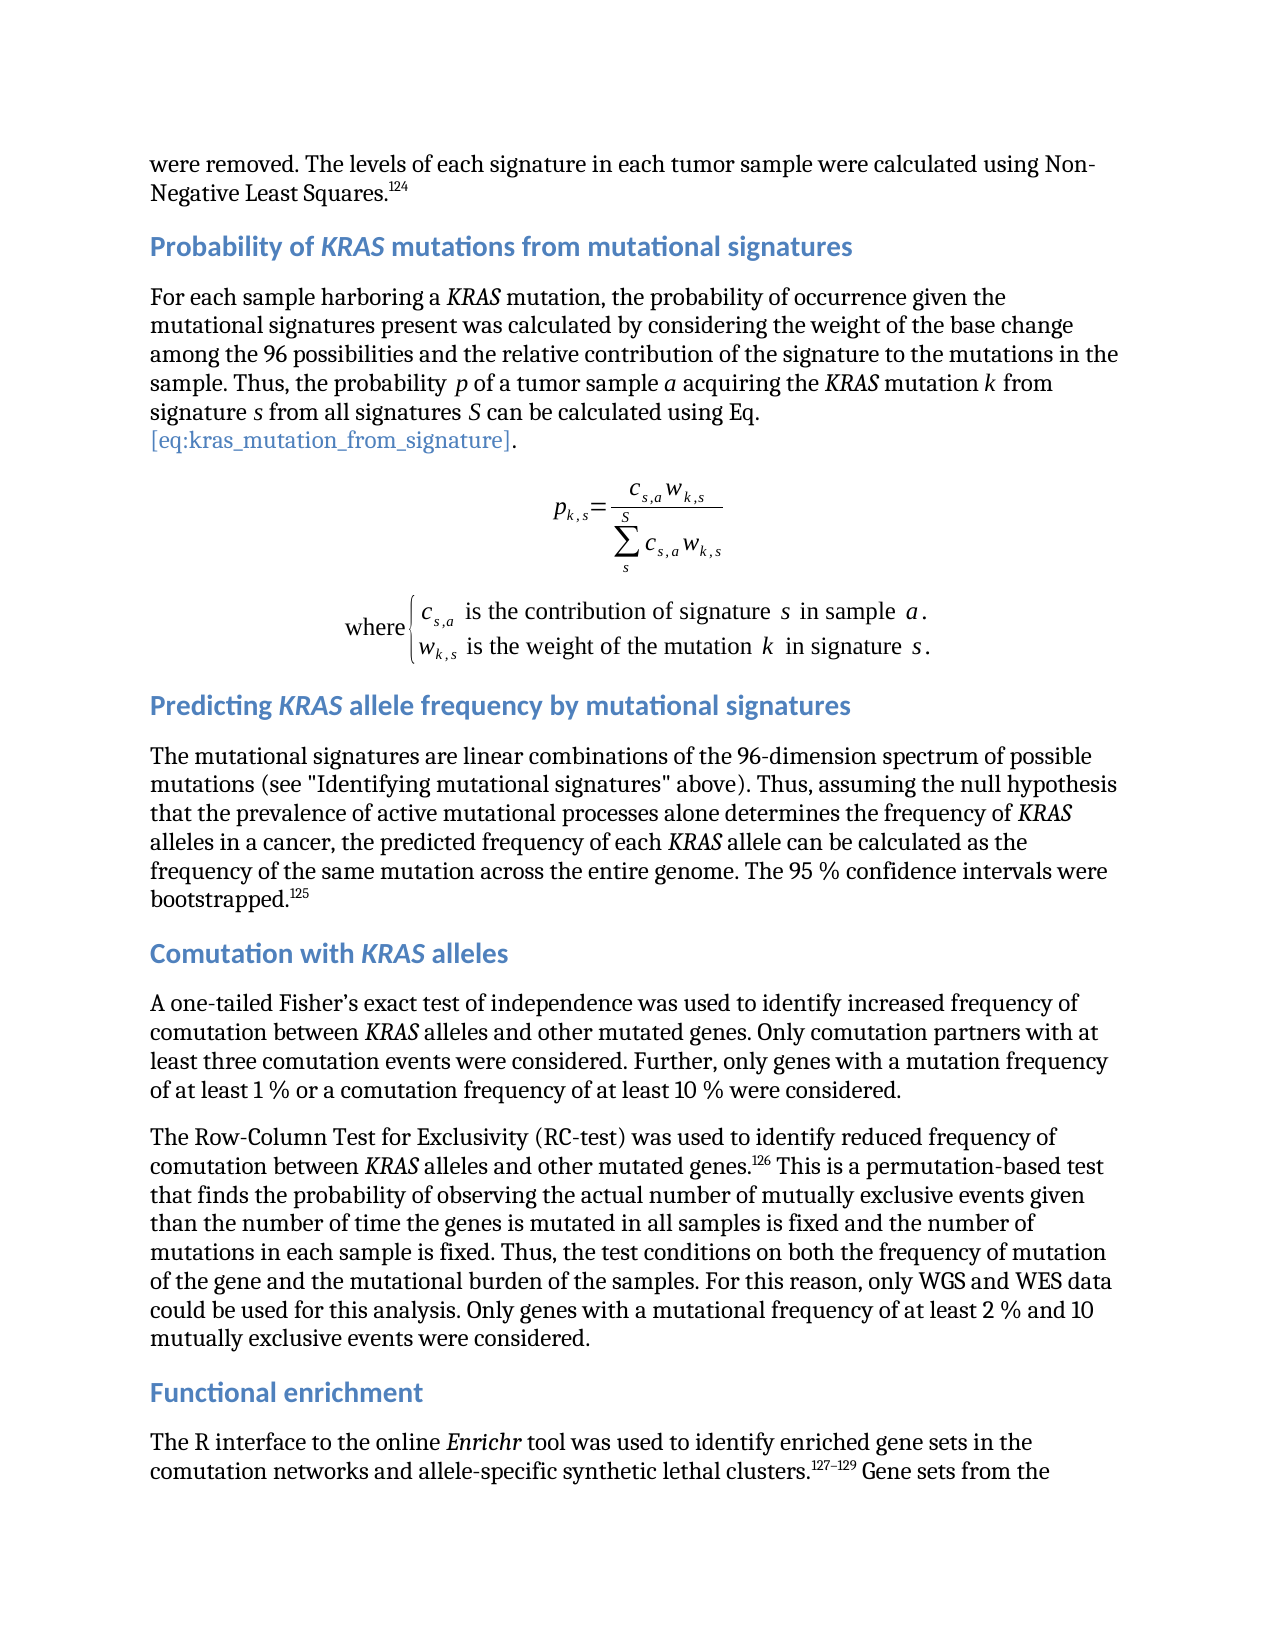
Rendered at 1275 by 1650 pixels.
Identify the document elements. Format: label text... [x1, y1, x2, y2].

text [150, 1428, 1125, 1486]
subtitle Functional enrichment [150, 1374, 1125, 1409]
subtitle Probability of KRAS mutations from mutational signatures [150, 228, 1125, 264]
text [150, 150, 1125, 207]
text The mutational signatures are linear combinations of the 96-dimension spectrum of possible mutations (see "Identifying mutational signatures" above). Thus, assuming the null hypothesis that the prevalence of active mutational processes alone determines the frequency of KRAS alleles in a cancer, the predicted frequency of each KRAS allele can be calculated as the frequency of the same mutation across the entire genome. The 95 % confidence intervals were bootstrapped.125 [150, 742, 1125, 914]
subtitle Predicting KRAS allele frequency by mutational signatures [150, 687, 1125, 723]
subtitle Comutation with KRAS alleles [150, 935, 1125, 971]
text For each sample harboring a KRAS mutation, the probability of occurrence given the mutational signatures present was calculated by considering the weight of the base change among the 96 possibilities and the relative contribution of the signature to the mutations in the sample. Thus, the probability of a tumor sample acquiring the KRAS mutation from signature from all signatures can be calculated using Eq. [eq:kras_mutation_from_signature]. [150, 283, 1125, 455]
text A one-tailed Fisher’s exact test of independence was used to identify increased frequency of comutation between KRAS alleles and other mutated genes. Only comutation partners with at least three comutation events were considered. Further, only genes with a mutation frequency of at least 1 % or a comutation frequency of at least 10 % were considered. [150, 989, 1125, 1104]
text The Row-Column Test for Exclusivity (RC-test) was used to identify reduced frequency of comutation between KRAS alleles and other mutated genes.126 This is a permutation-based test that finds the probability of observing the actual number of mutually exclusive events given than the number of time the genes is mutated in all samples is fixed and the number of mutations in each sample is fixed. Thus, the test conditions on both the frequency of mutation of the gene and the mutational burden of the samples. For this reason, only WGS and WES data could be used for this analysis. Only genes with a mutational frequency of at least 2 % and 10 mutually exclusive events were considered. [150, 1123, 1125, 1353]
